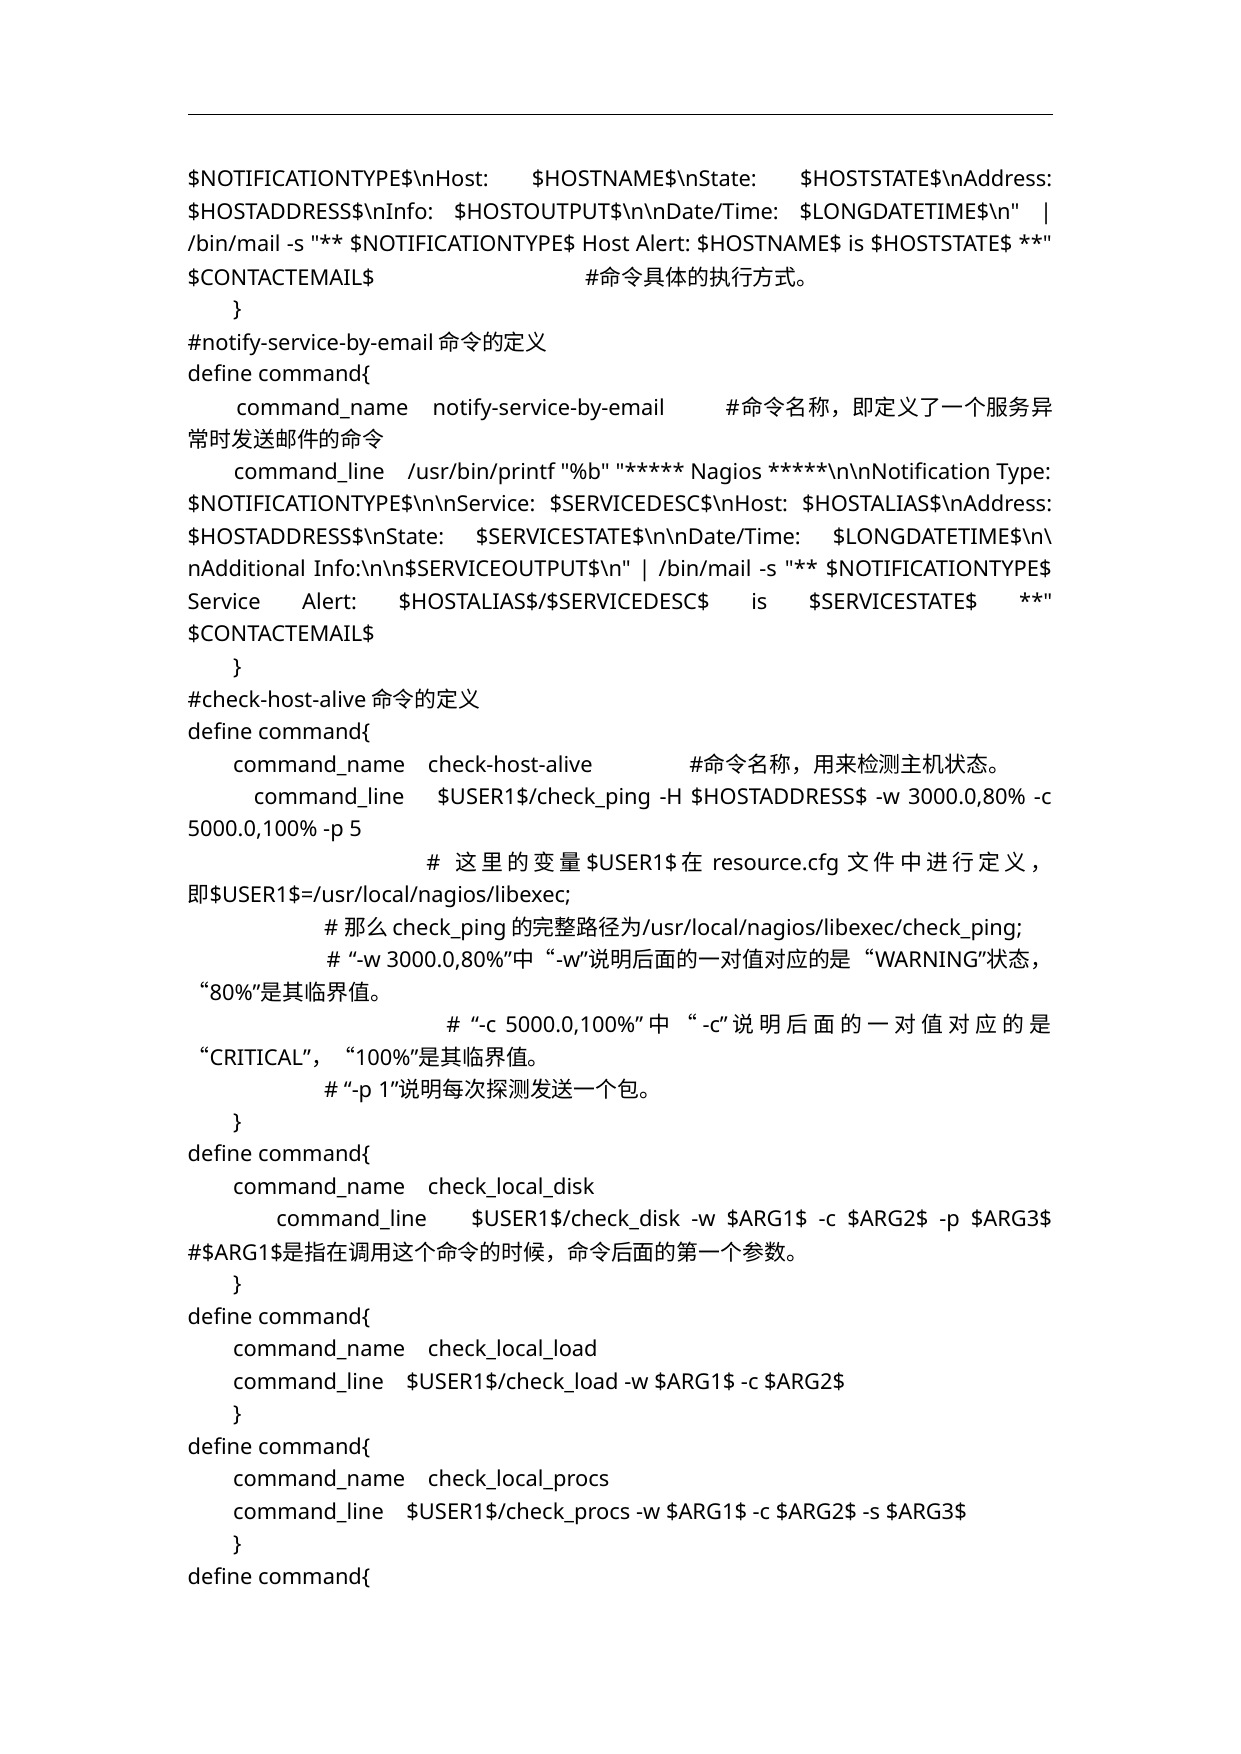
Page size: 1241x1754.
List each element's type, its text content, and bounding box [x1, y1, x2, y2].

text } [187, 1267, 1053, 1299]
text command_name check_local_load [187, 1332, 1053, 1364]
text define command{ [187, 1559, 1053, 1592]
text } [187, 1397, 1053, 1429]
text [187, 162, 1053, 292]
text command_line $USER1$/check_procs -w $ARG1$ -c $ARG2$ -s $ARG3$ [187, 1494, 1053, 1527]
text command_line $USER1$/check_load -w $ARG1$ -c $ARG2$ [187, 1364, 1053, 1397]
text command_name check_local_disk [187, 1169, 1053, 1202]
text command_line /usr/bin/printf "%b" "***** Nagios *****\n\nNotification Type: $NOTIFICATIONTYPE$\n\nService: $SERVICEDESC$\nHost: $HOSTALIAS$\nAddress: $HOSTADDRESS$\nState: $SERVICESTATE$\n\nDate/Time: $LONGDATETIME$\n\nAdditional Info:\n\n$SERVICEOUTPUT$\n" | /bin/mail -s "** $NOTIFICATIONTYPE$ Service Alert: $HOSTALIAS$/$SERVICEDESC$ is $SERVICESTATE$ **" $CONTACTEMAIL$ [187, 454, 1053, 649]
text define command{ [187, 714, 1053, 747]
text command_line $USER1$/check_ping -H $HOSTADDRESS$ -w 3000.0,80% -c 5000.0,100% -p 5 # 这里的变量$USER1$在resource.cfg文件中进行定义，即$USER1$=/usr/local/nagios/libexec; # 那么check_ping的完整路径为/usr/local/nagios/libexec/check_ping; # “-w 3000.0,80%”中“-w”说明后面的一对值对应的是“WARNING”状态，“80%”是其临界值。 # “-c 5000.0,100%”中“-c”说明后面的一对值对应的是“CRITICAL”，“100%”是其临界值。 # “-p 1”说明每次探测发送一个包。 } [187, 779, 1053, 1137]
text } [187, 1527, 1053, 1559]
text define command{ [187, 1137, 1053, 1169]
text command_line $USER1$/check_disk -w $ARG1$ -c $ARG2$ -p $ARG3$ #$ARG1$是指在调用这个命令的时候，命令后面的第一个参数。 [187, 1202, 1053, 1267]
text } #check-host-alive命令的定义 [187, 649, 1053, 714]
text } [187, 292, 1053, 324]
text command_name check_local_procs [187, 1462, 1053, 1494]
text command_name notify-service-by-email #命令名称，即定义了一个服务异常时发送邮件的命令 [187, 389, 1053, 454]
text define command{ [187, 1299, 1053, 1332]
text #notify-service-by-email命令的定义 define command{ [187, 324, 1053, 389]
text define command{ [187, 1429, 1053, 1462]
text command_name check-host-alive #命令名称，用来检测主机状态。 [187, 747, 1053, 779]
